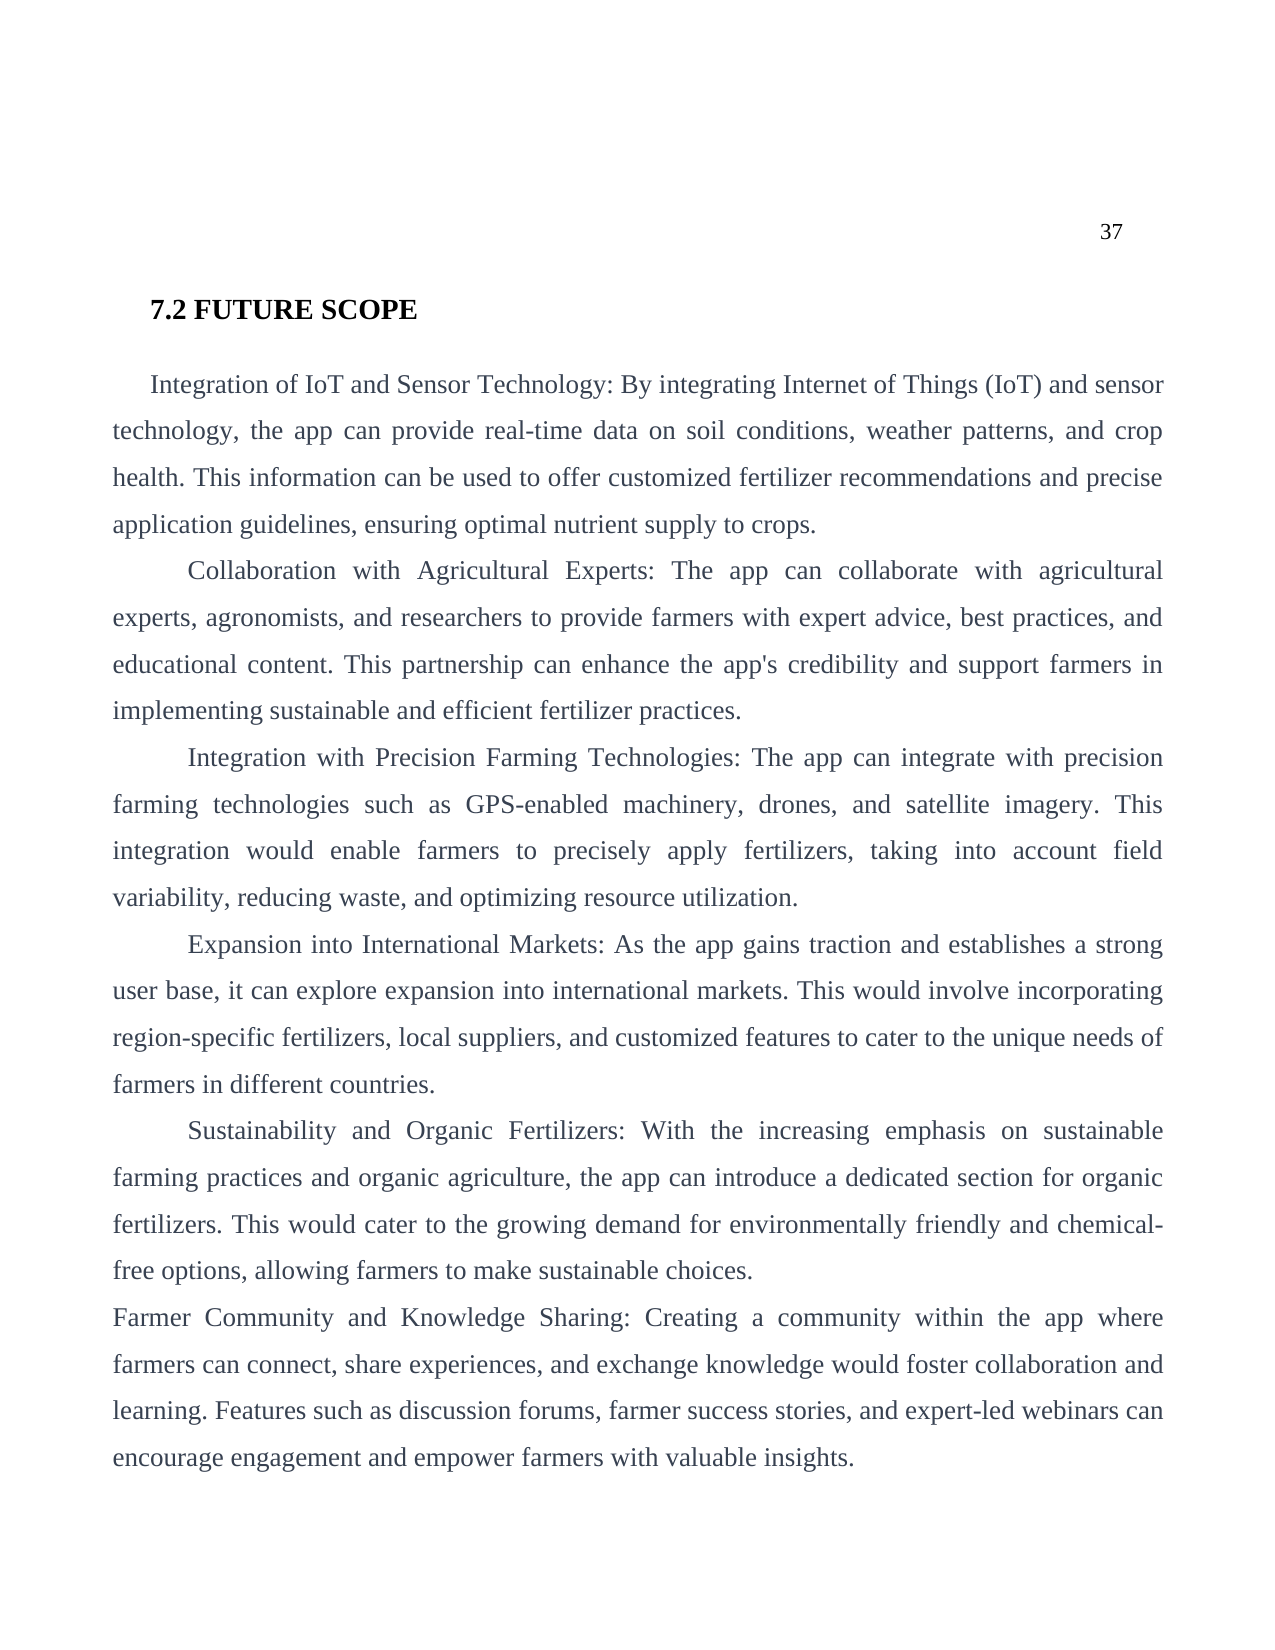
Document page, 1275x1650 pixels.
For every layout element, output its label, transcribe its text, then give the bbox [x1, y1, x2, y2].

text Integration of IoT and Sensor Technology: By integrating Internet of Things (IoT) and sensor technology, the app can provide real-time data on soil conditions, weather patterns, and crop health. This information can be used to offer customized fertilizer recommendations and precise application guidelines, ensuring optimal nutrient supply to crops. [112, 368, 1164, 539]
text Expansion into International Markets: As the app gains traction and establishes a strong user base, it can explore expansion into international markets. This would involve incorporating region-specific fertilizers, local suppliers, and customized features to cater to the unique needs of farmers in different countries. [112, 928, 1164, 1099]
text Farmer Community and Knowledge Sharing: Creating a community within the app where farmers can connect, share experiences, and exchange knowledge would foster collaboration and learning. Features such as discussion forums, farmer success stories, and expert-led webinars can encourage engagement and empower farmers with valuable insights. [112, 1301, 1164, 1472]
text Collaboration with Agricultural Experts: The app can collaborate with agricultural experts, agronomists, and researchers to provide farmers with expert advice, best practices, and educational content. This partnership can enhance the app's credibility and support farmers in implementing sustainable and efficient fertilizer practices. [112, 554, 1164, 726]
text Sustainability and Organic Fertilizers: With the increasing emphasis on sustainable farming practices and organic agriculture, the app can introduce a dedicated section for organic fertilizers. This would cater to the growing demand for environmentally friendly and chemical-free options, allowing farmers to make sustainable choices. [112, 1114, 1164, 1286]
subtitle FUTURE SCOPE [150, 292, 1164, 326]
text Integration with Precision Farming Technologies: The app can integrate with precision farming technologies such as GPS-enabled machinery, drones, and satellite imagery. This integration would enable farmers to precisely apply fertilizers, taking into account field variability, reducing waste, and optimizing resource utilization. [112, 741, 1164, 912]
